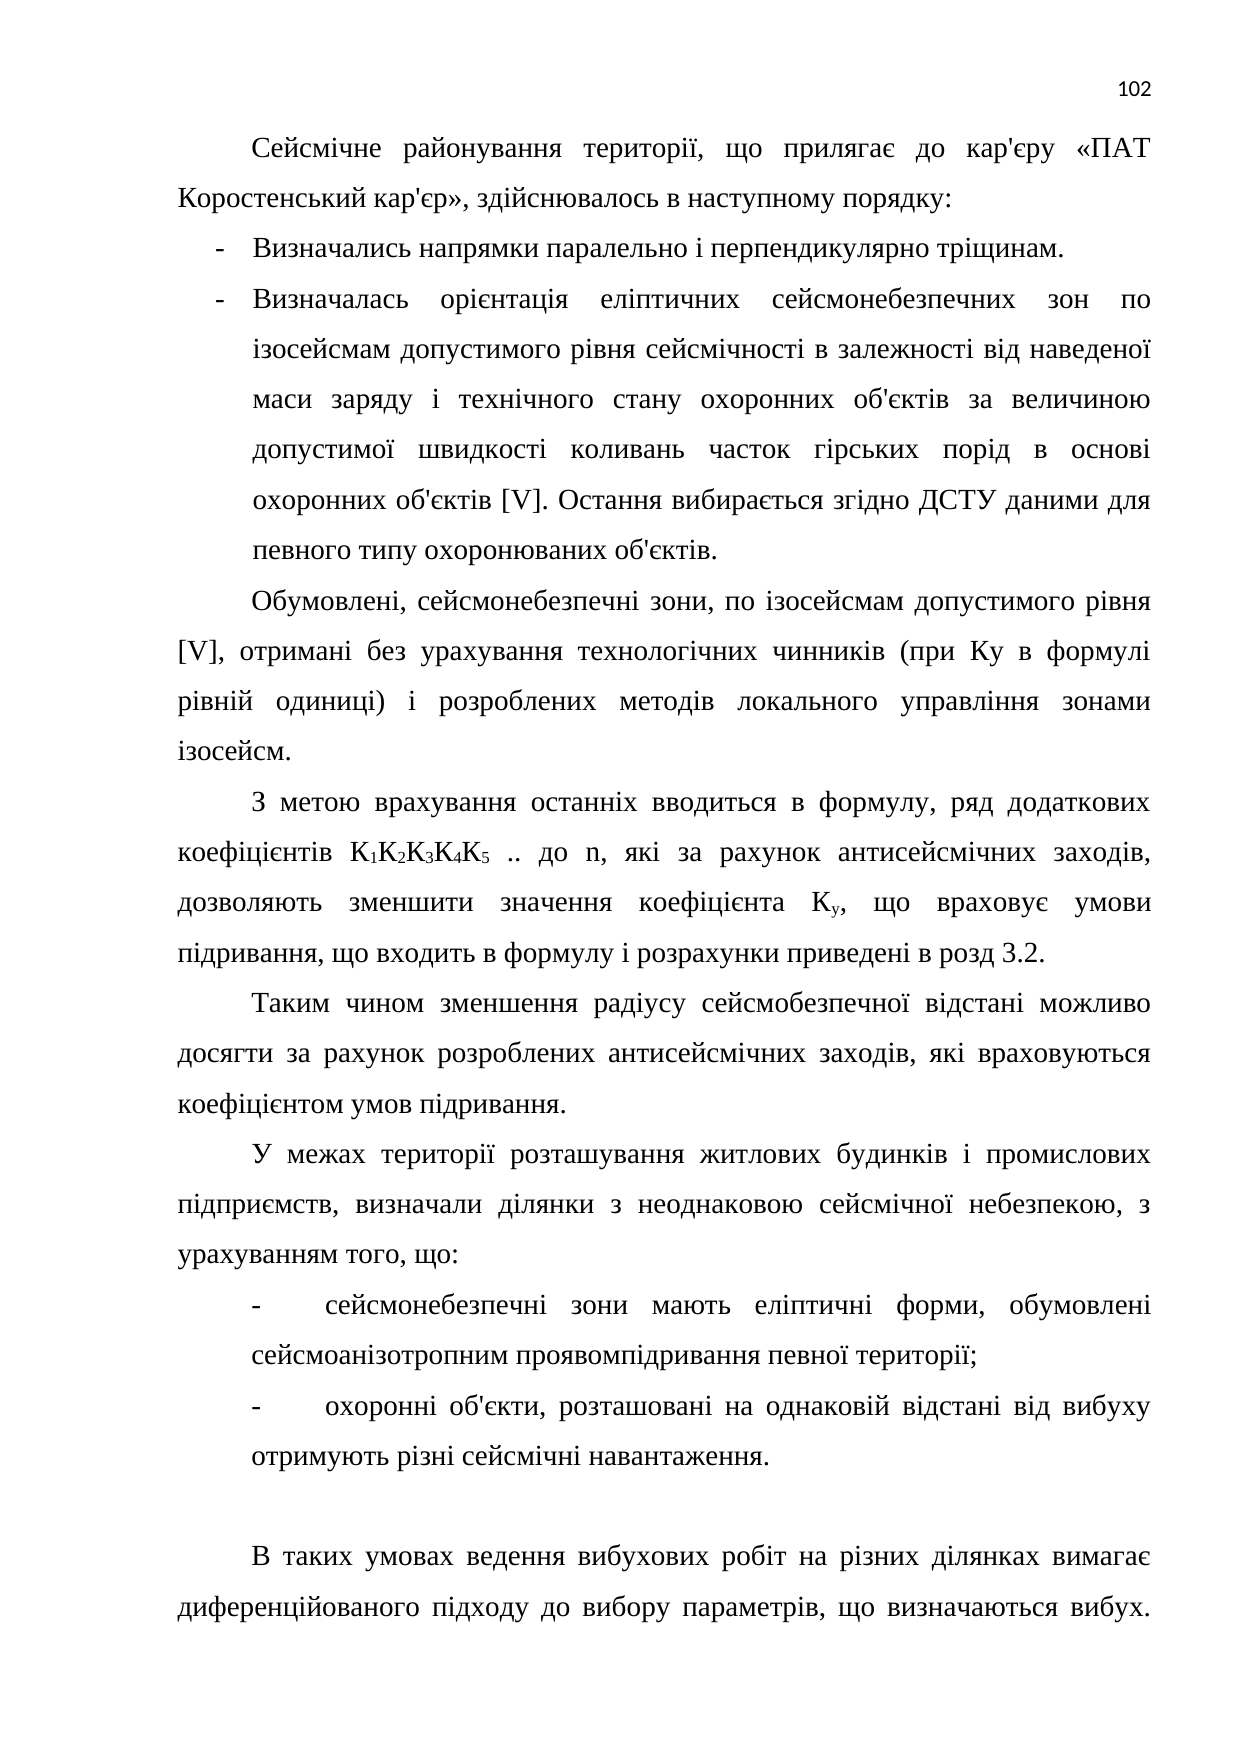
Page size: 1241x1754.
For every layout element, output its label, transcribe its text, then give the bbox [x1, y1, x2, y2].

list Визначались напрямки паралельно і перпендикулярно тріщинам. [215, 230, 1152, 264]
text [177, 1538, 1152, 1622]
text Таким чином зменшення радіусу сейсмобезпечної відстані можливо досягти за рахунок розроблених антисейсмічних заходів, які враховуються коефіцієнтом умов підривання. [177, 985, 1152, 1119]
text У межах території розташування житлових будинків і промислових підприємств, визначали ділянки з неоднаковою сейсмічної небезпекою, з урахуванням того, що: [177, 1136, 1152, 1270]
list сейсмонебезпечні зони мають еліптичні форми, обумовлені сейсмоанізотропним проявомпідривання певної території; [251, 1287, 1152, 1371]
list Визначалась орієнтація еліптичних сейсмонебезпечних зон по ізосейсмам допустимого рівня сейсмічності в залежності від наведеної маси заряду і технічного стану охоронних об'єктів за величиною допустимої швидкості коливань часток гірських порід в основі охоронних об'єктів [V]. Остання вибирається згідно ДСТУ даними для певного типу охоронюваних об'єктів. [215, 281, 1152, 566]
text Обумовлені, сейсмонебезпечні зони, по ізосейсмам допустимого рівня [V], отримані без урахування технологічних чинників (при Ку в формулі рівній одиниці) і розроблених методів локального управління зонами ізосейсм. [177, 583, 1152, 767]
text З метою врахування останніх вводиться в формулу, ряд додаткових коефіцієнтів К1К2К3К4К5 .. до n, які за рахунок антисейсмічних заходів, дозволяють зменшити значення коефіцієнта Ку, що враховує умови підривання, що входить в формулу і розрахунки приведені в розд 3.2. [177, 784, 1152, 968]
list охоронні об'єкти, розташовані на однаковій відстані від вибуху отримують різні сейсмічні навантаження. [251, 1388, 1152, 1471]
text Сейсмічне районування території, що прилягає до кар'єру «ПАТ Коростенський кар'єр», здійснювалось в наступному порядку: [177, 130, 1152, 214]
